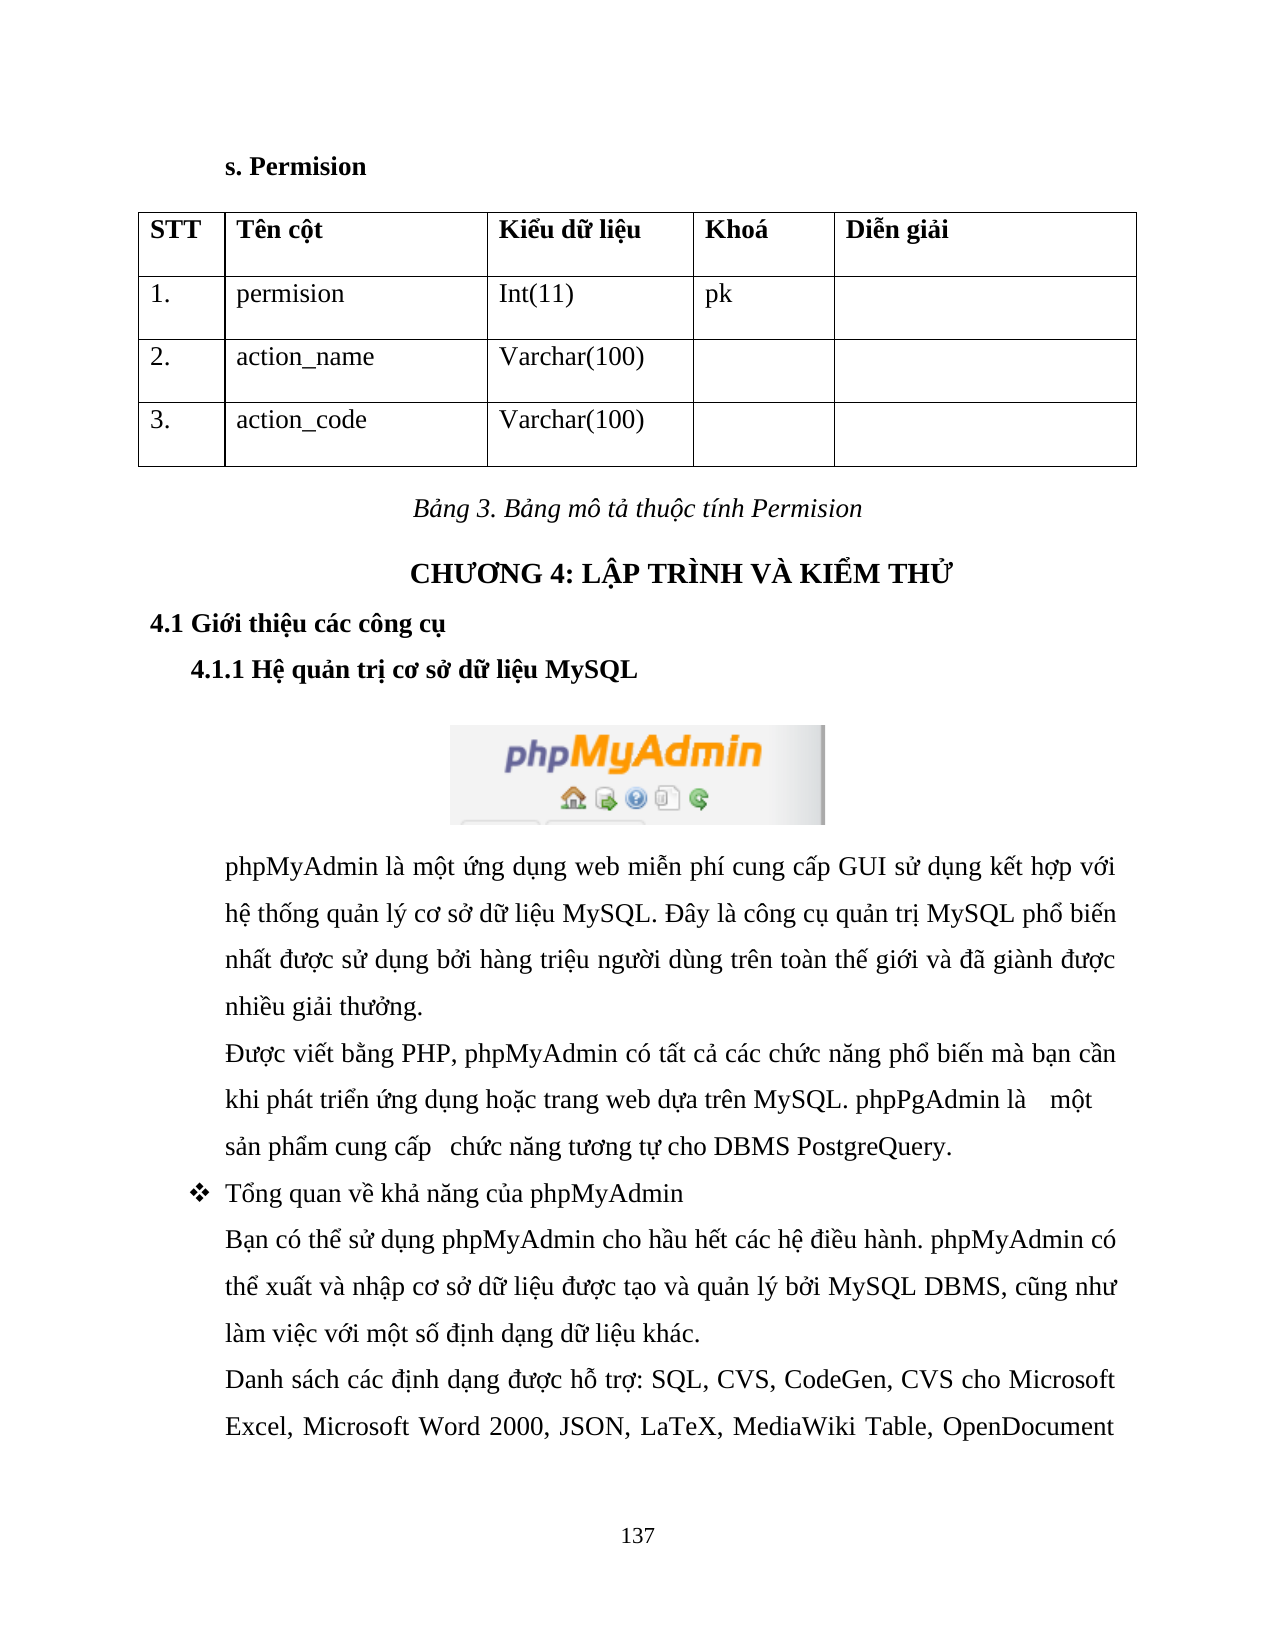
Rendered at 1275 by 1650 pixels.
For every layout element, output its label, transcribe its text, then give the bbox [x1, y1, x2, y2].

subtitle CHƯƠNG 4: LẬP TRÌNH VÀ KIỂM THỬ [238, 556, 1125, 590]
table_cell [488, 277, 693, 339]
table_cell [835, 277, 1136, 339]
subtitle s. Permision [150, 150, 1125, 181]
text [150, 1363, 1125, 1441]
list Tổng quan về khả năng của phpMyAdmin [187, 1177, 1125, 1208]
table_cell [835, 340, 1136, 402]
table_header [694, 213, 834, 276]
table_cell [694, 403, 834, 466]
text phpMyAdmin là một ứng dụng web miễn phí cung cấp GUI sử dụng kết hợp với hệ thống quản lý cơ sở dữ liệu MySQL. Đây là công cụ quản trị MySQL phổ biến nhất được sử dụng bởi hàng triệu người dùng trên toàn thế giới và đã giành được nhiều giải thưởng. [150, 850, 1125, 1021]
subtitle 4.1 Giới thiệu các công cụ [150, 607, 1125, 638]
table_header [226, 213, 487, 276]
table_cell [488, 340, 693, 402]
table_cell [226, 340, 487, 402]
text Bạn có thể sử dụng phpMyAdmin cho hầu hết các hệ điều hành. phpMyAdmin có thể xuất và nhập cơ sở dữ liệu được tạo và quản lý bởi MySQL DBMS, cũng như làm việc với một số định dạng dữ liệu khác. [150, 1223, 1125, 1348]
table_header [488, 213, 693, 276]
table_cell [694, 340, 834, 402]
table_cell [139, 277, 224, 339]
picture [450, 725, 826, 825]
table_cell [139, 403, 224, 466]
subtitle 4.1.1 Hệ quản trị cơ sở dữ liệu MySQL [150, 653, 1125, 684]
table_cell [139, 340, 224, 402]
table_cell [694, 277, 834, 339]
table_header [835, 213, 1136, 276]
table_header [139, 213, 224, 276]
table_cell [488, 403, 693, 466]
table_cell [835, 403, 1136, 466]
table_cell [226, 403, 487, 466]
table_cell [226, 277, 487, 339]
text Được viết bằng PHP, phpMyAdmin có tất cả các chức năng phổ biến mà bạn cần khi phát triển ứng dụng hoặc trang web dựa trên MySQL. phpPgAdmin là một sản phẩm cung cấp chức năng tương tự cho DBMS PostgreQuery. [150, 1037, 1125, 1161]
text Bảng 3. Bảng mô tả thuộc tính Permision [150, 492, 1125, 523]
